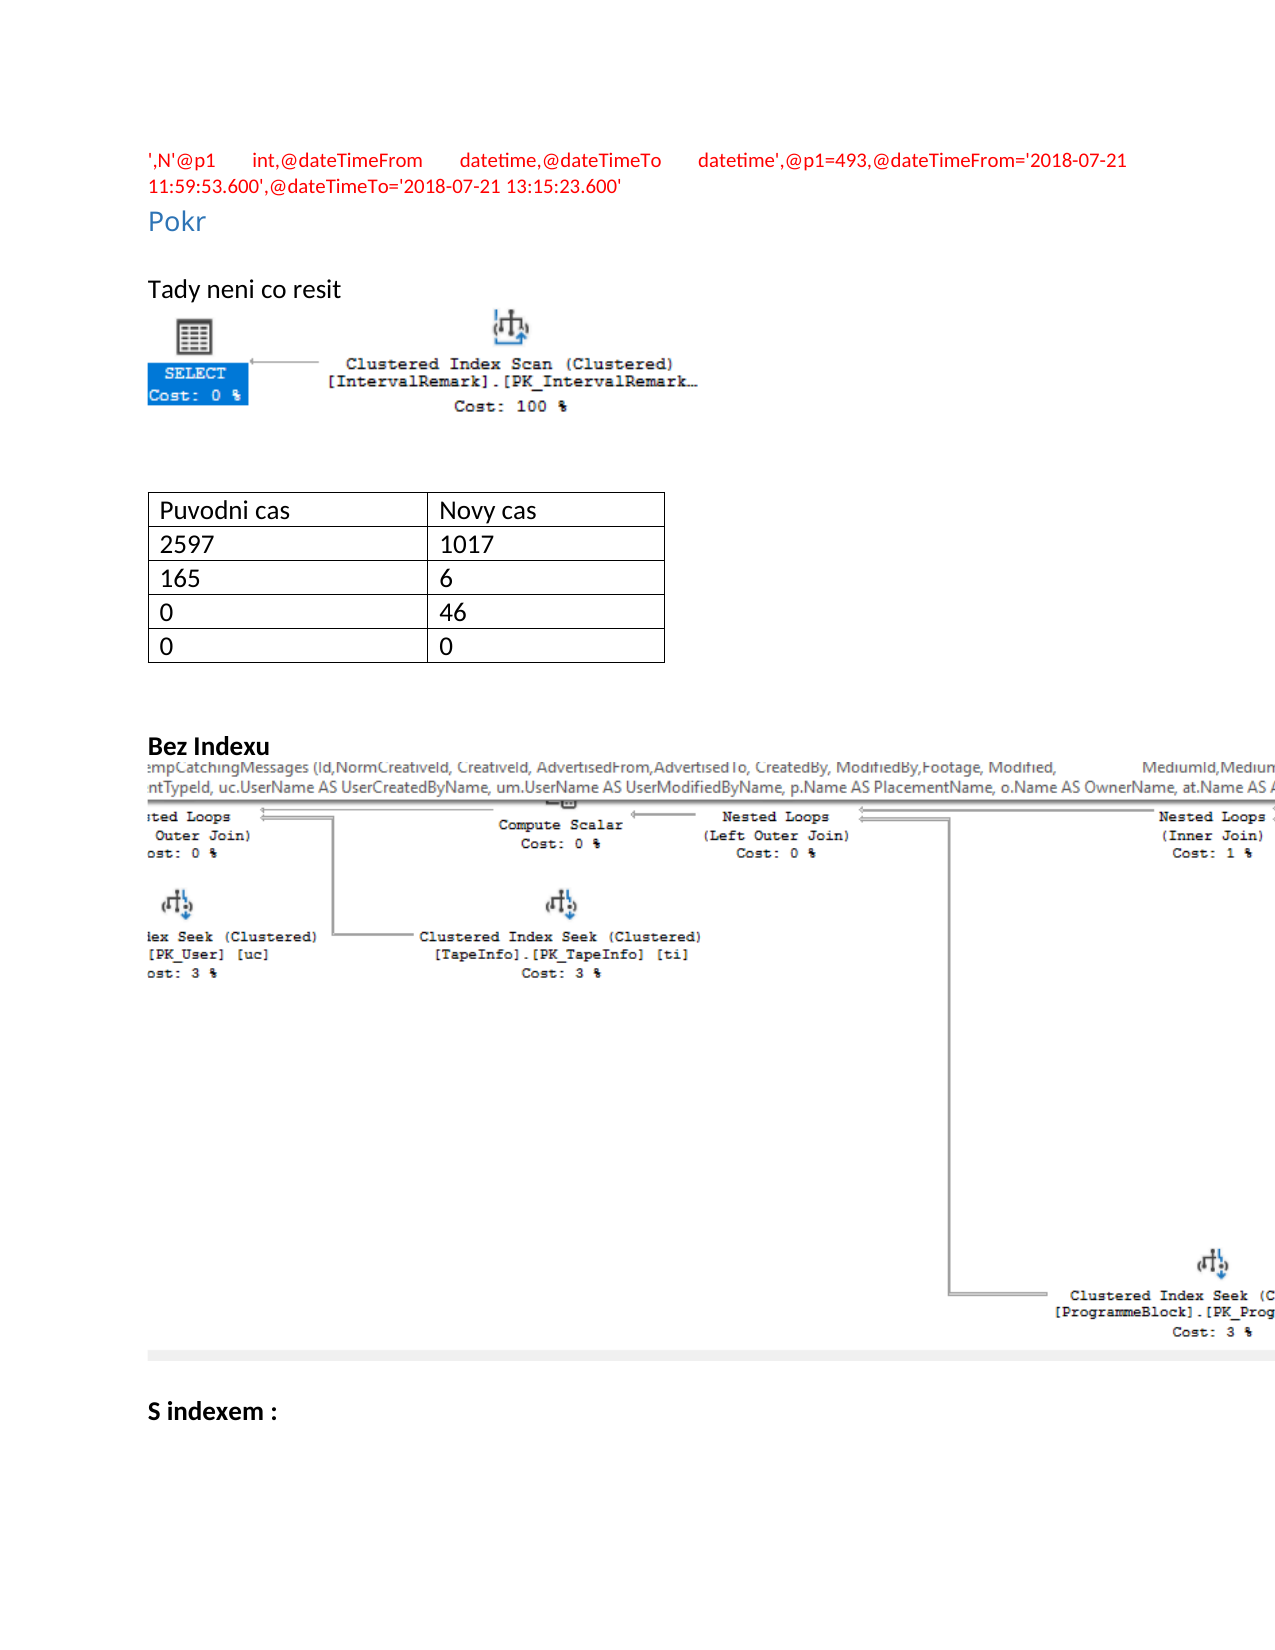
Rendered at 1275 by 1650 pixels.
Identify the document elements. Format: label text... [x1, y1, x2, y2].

table_cell 6 [428, 561, 664, 594]
table_header Puvodni cas [149, 493, 427, 526]
table_cell 0 [149, 595, 427, 628]
table_cell 1017 [428, 527, 664, 560]
table_cell 46 [428, 595, 664, 628]
table_cell 0 [149, 629, 427, 662]
table_cell 165 [149, 561, 427, 594]
text Tady neni co resit [148, 272, 1127, 306]
subtitle Pokr [148, 203, 1127, 239]
text ',N'@p1 int,@dateTimeFrom datetime,@dateTimeTo datetime',@p1=493,@dateTimeFrom='2018-07-21 11:59:53.600',@dateTimeTo='2018-07-21 13:15:23.600' [148, 148, 1127, 198]
table_cell 2597 [149, 527, 427, 560]
text S indexem : [148, 1394, 1127, 1427]
table_cell 0 [428, 629, 664, 662]
text Bez Indexu [148, 729, 1127, 762]
table_header Novy cas [428, 493, 664, 526]
